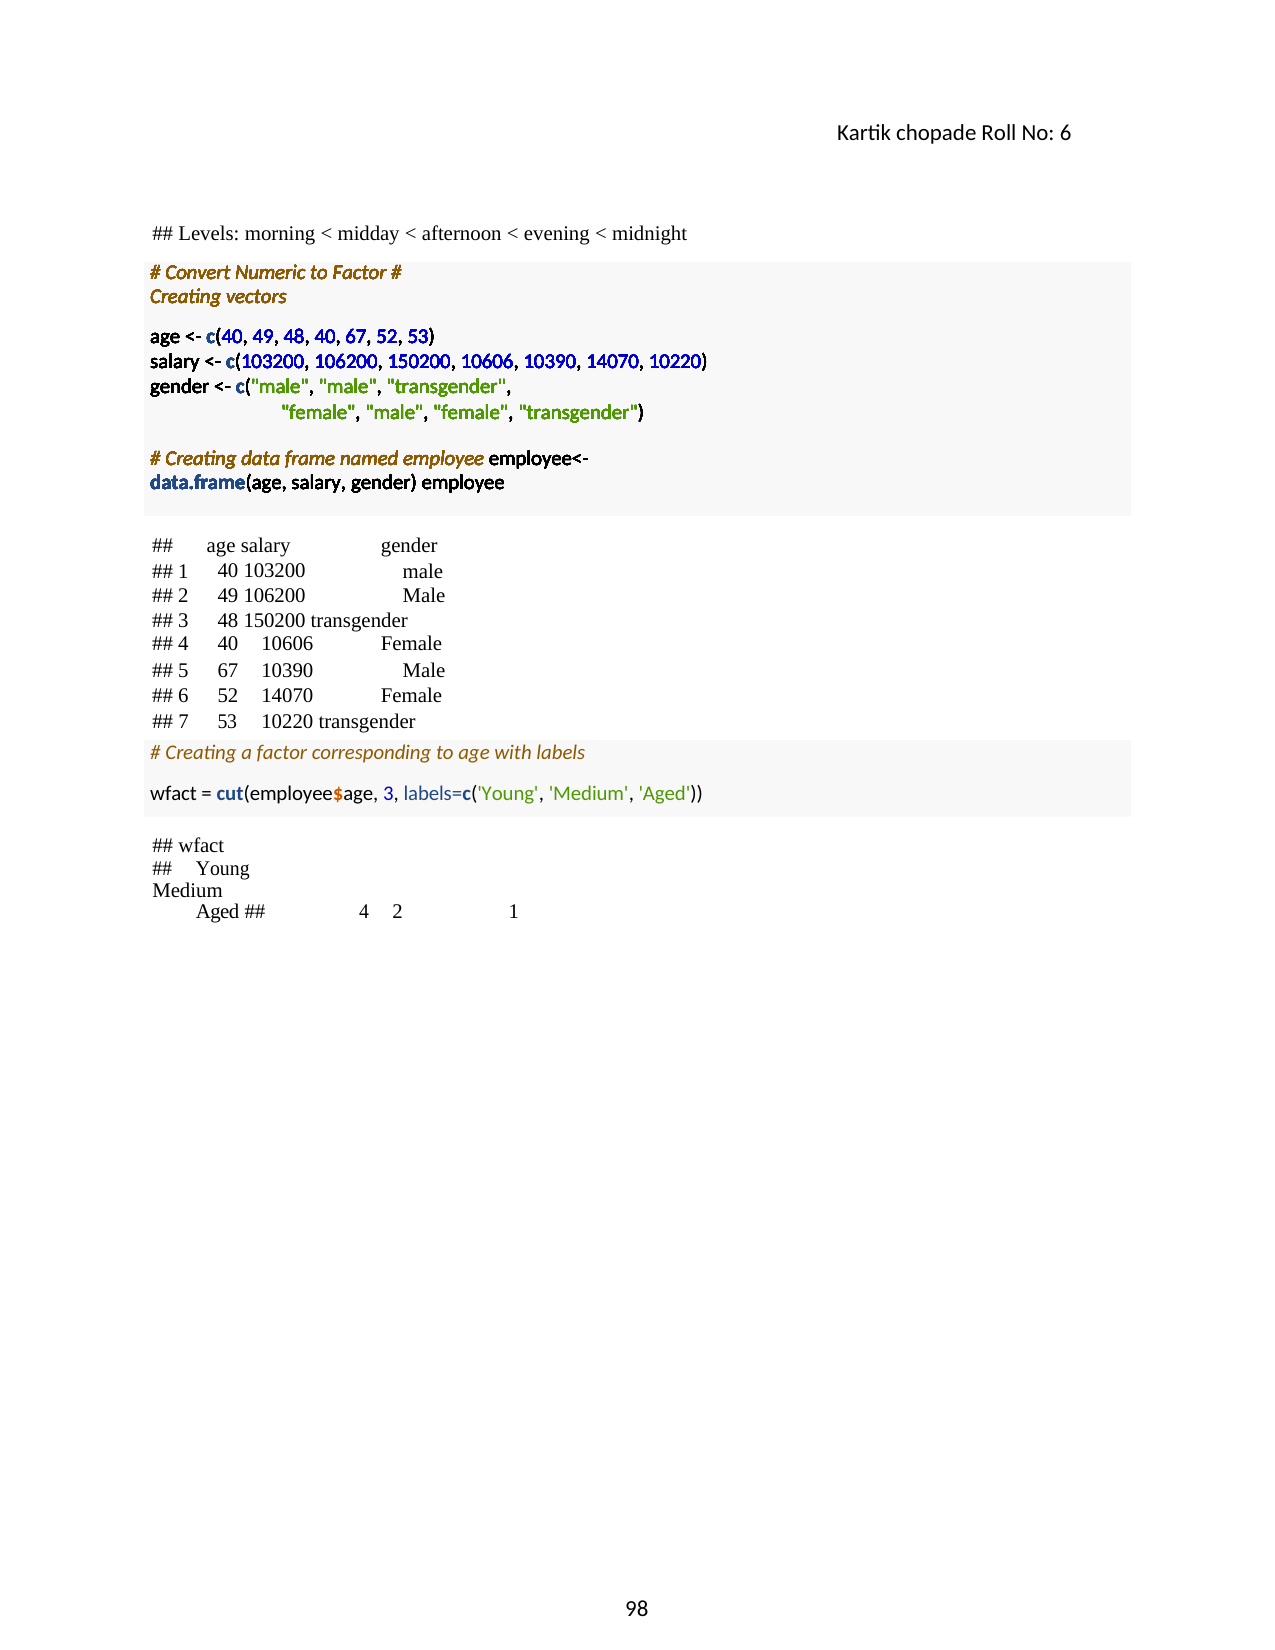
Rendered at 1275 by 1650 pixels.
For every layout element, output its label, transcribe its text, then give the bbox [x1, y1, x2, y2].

table_cell ## 6 [142, 684, 197, 707]
text ## Levels: morning < midday < afternoon < evening < midnight [152, 221, 1142, 245]
table_cell 10390 [250, 659, 347, 684]
table_cell Male [347, 659, 793, 684]
table_cell ## 4 [142, 634, 197, 659]
table_cell 52 [198, 684, 249, 707]
table_cell 67 [198, 659, 249, 684]
table_cell ## 3 48 150200 transgender [142, 607, 793, 634]
table_cell Female [347, 634, 793, 659]
table_header gender male [347, 507, 793, 584]
text ## 7 53 10220 transgender [152, 709, 1142, 733]
table_cell 14070 [250, 684, 347, 707]
table_cell ## 2 [142, 584, 197, 607]
table_cell Female [347, 684, 793, 707]
table_cell Male [347, 584, 793, 607]
text ## Young Medium [152, 859, 253, 902]
table_cell 49 106200 [198, 584, 347, 607]
table_cell 40 [198, 634, 249, 659]
table_cell 10606 [250, 634, 347, 659]
text ## wfact [152, 833, 1142, 857]
table_header age salary 40 103200 [198, 507, 347, 584]
table_cell ## 5 [142, 659, 197, 684]
table_header ## ## 1 [142, 507, 197, 584]
text Aged ## 4 2 1 [196, 902, 1142, 923]
